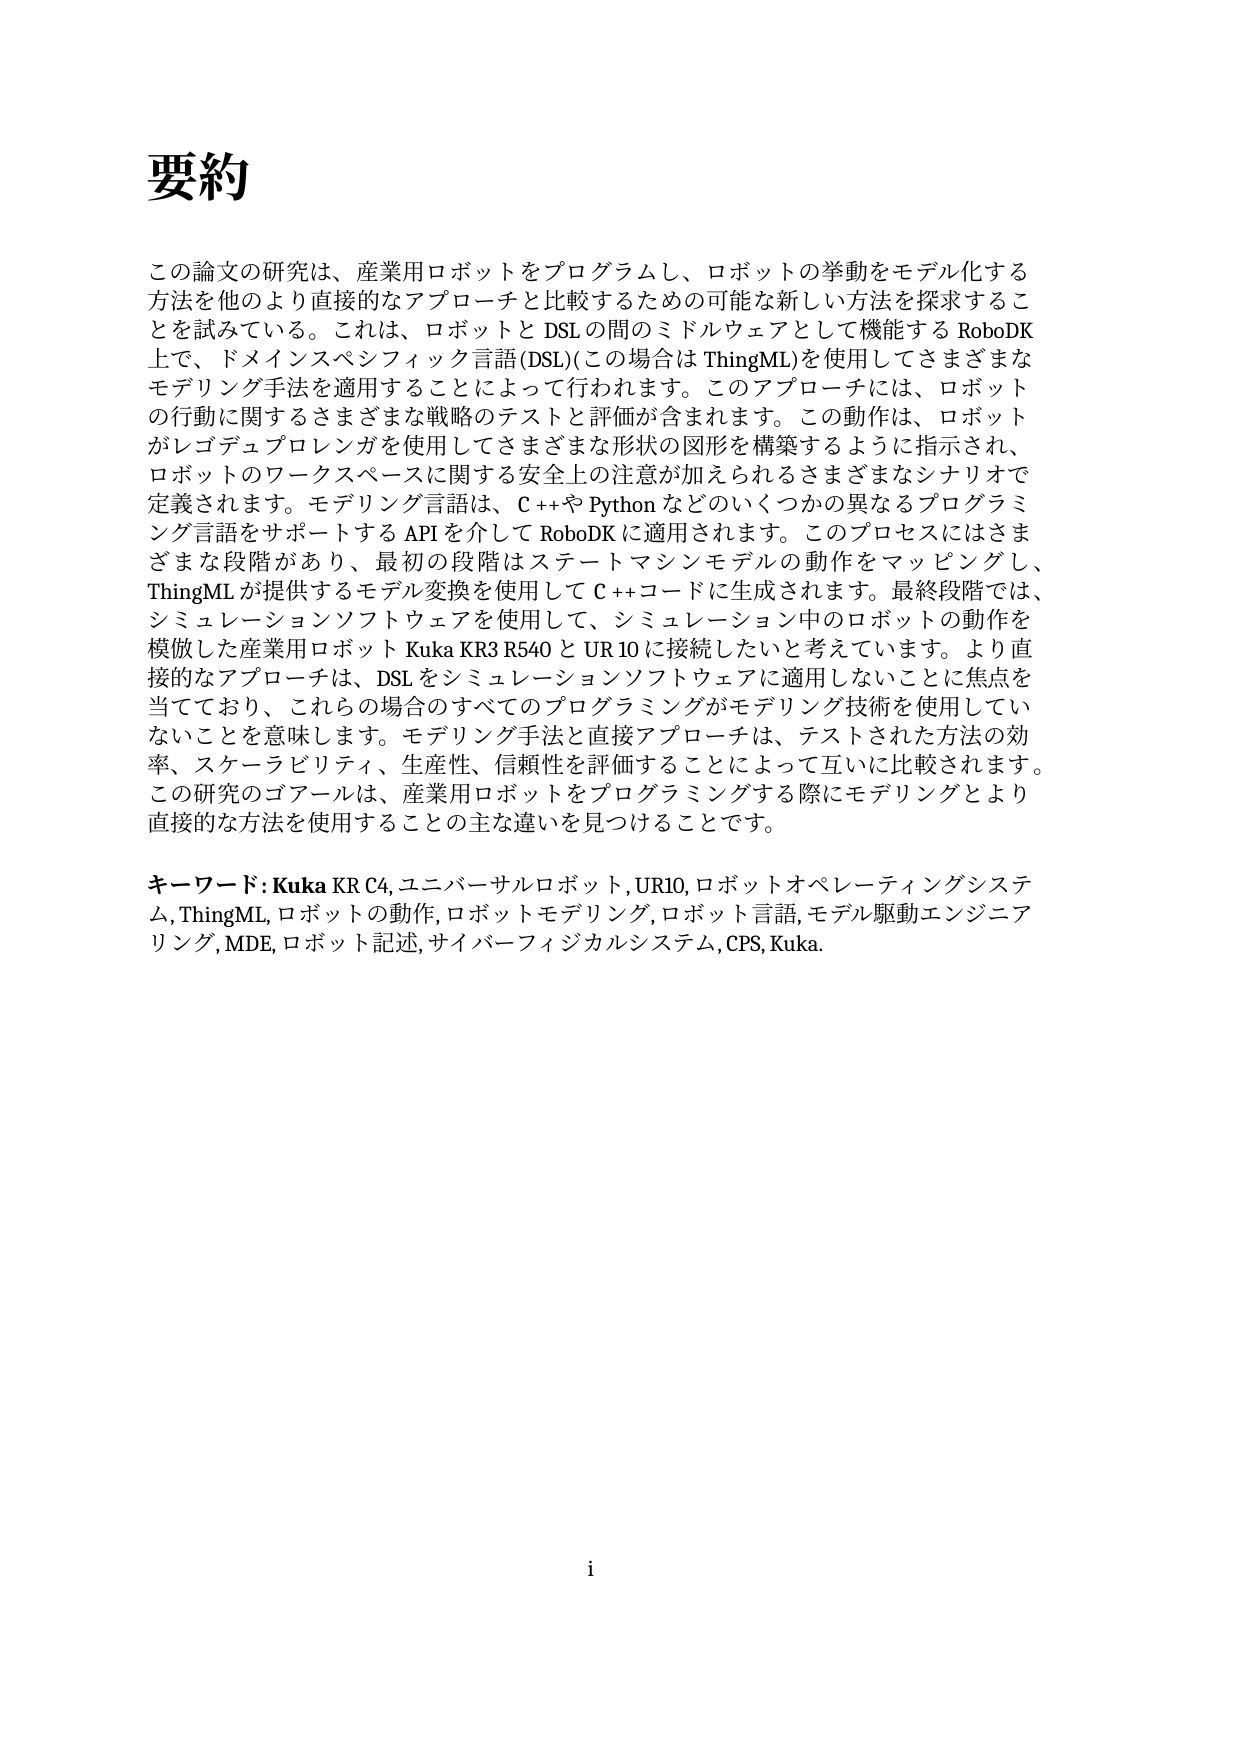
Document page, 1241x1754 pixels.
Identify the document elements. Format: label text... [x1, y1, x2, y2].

text この論文の研究は、産業用ロボットをプログラムし、ロボットの挙動をモデル化する方法を他のより直接的なアプローチと比較するための可能な新しい方法を探求することを試みている。これは、ロボットとDSLの間のミドルウェアとして機能するRoboDK上で、ドメインスペシフィック言語(DSL)(この場合はThingML)を使用してさまざまなモデリング手法を適用することによって行われます。このアプローチには、ロボットの行動に関するさまざまな戦略のテストと評価が含まれます。この動作は、ロボットがレゴデュプロレンガを使用してさまざまな形状の図形を構築するように指示され、ロボットのワークスペースに関する安全上の注意が加えられるさまざまなシナリオで定義されます。モデリング言語は、C ++やPythonなどのいくつかの異なるプログラミング言語をサポートするAPIを介してRoboDKに適用されます。このプロセスにはさまざまな段階があり、最初の段階はステートマシンモデルの動作をマッピングし、ThingMLが提供するモデル変換を使用してC ++コードに生成されます。最終段階では、シミュレーションソフトウェアを使用して、シミュレーション中のロボットの動作を模倣した産業用ロボットKuka KR3 R540とUR 10に接続したいと考えています。より直接的なアプローチは、DSLをシミュレーションソフトウェアに適用しないことに焦点を当てており、これらの場合のすべてのプログラミングがモデリング技術を使用していないことを意味します。モデリング手法と直接アプローチは、テストされた方法の効率、スケーラビリティ、生産性、信頼性を評価することによって互いに比較されます。この研究のゴアールは、産業用ロボットをプログラミングする際にモデリングとより直接的な方法を使用することの主な違いを見つけることです。 [146, 260, 1033, 837]
subtitle 要約 [146, 150, 605, 210]
text キーワード: Kuka KR C4, ユニバーサルロボット, UR10, ロボットオペレーティングシステム, ThingML, ロボットの動作, ロボットモデリング, ロボット言語, モデル駆動エンジニアリング, MDE, ロボット記述, サイバーフィジカルシステム, CPS, Kuka. [146, 873, 1033, 957]
